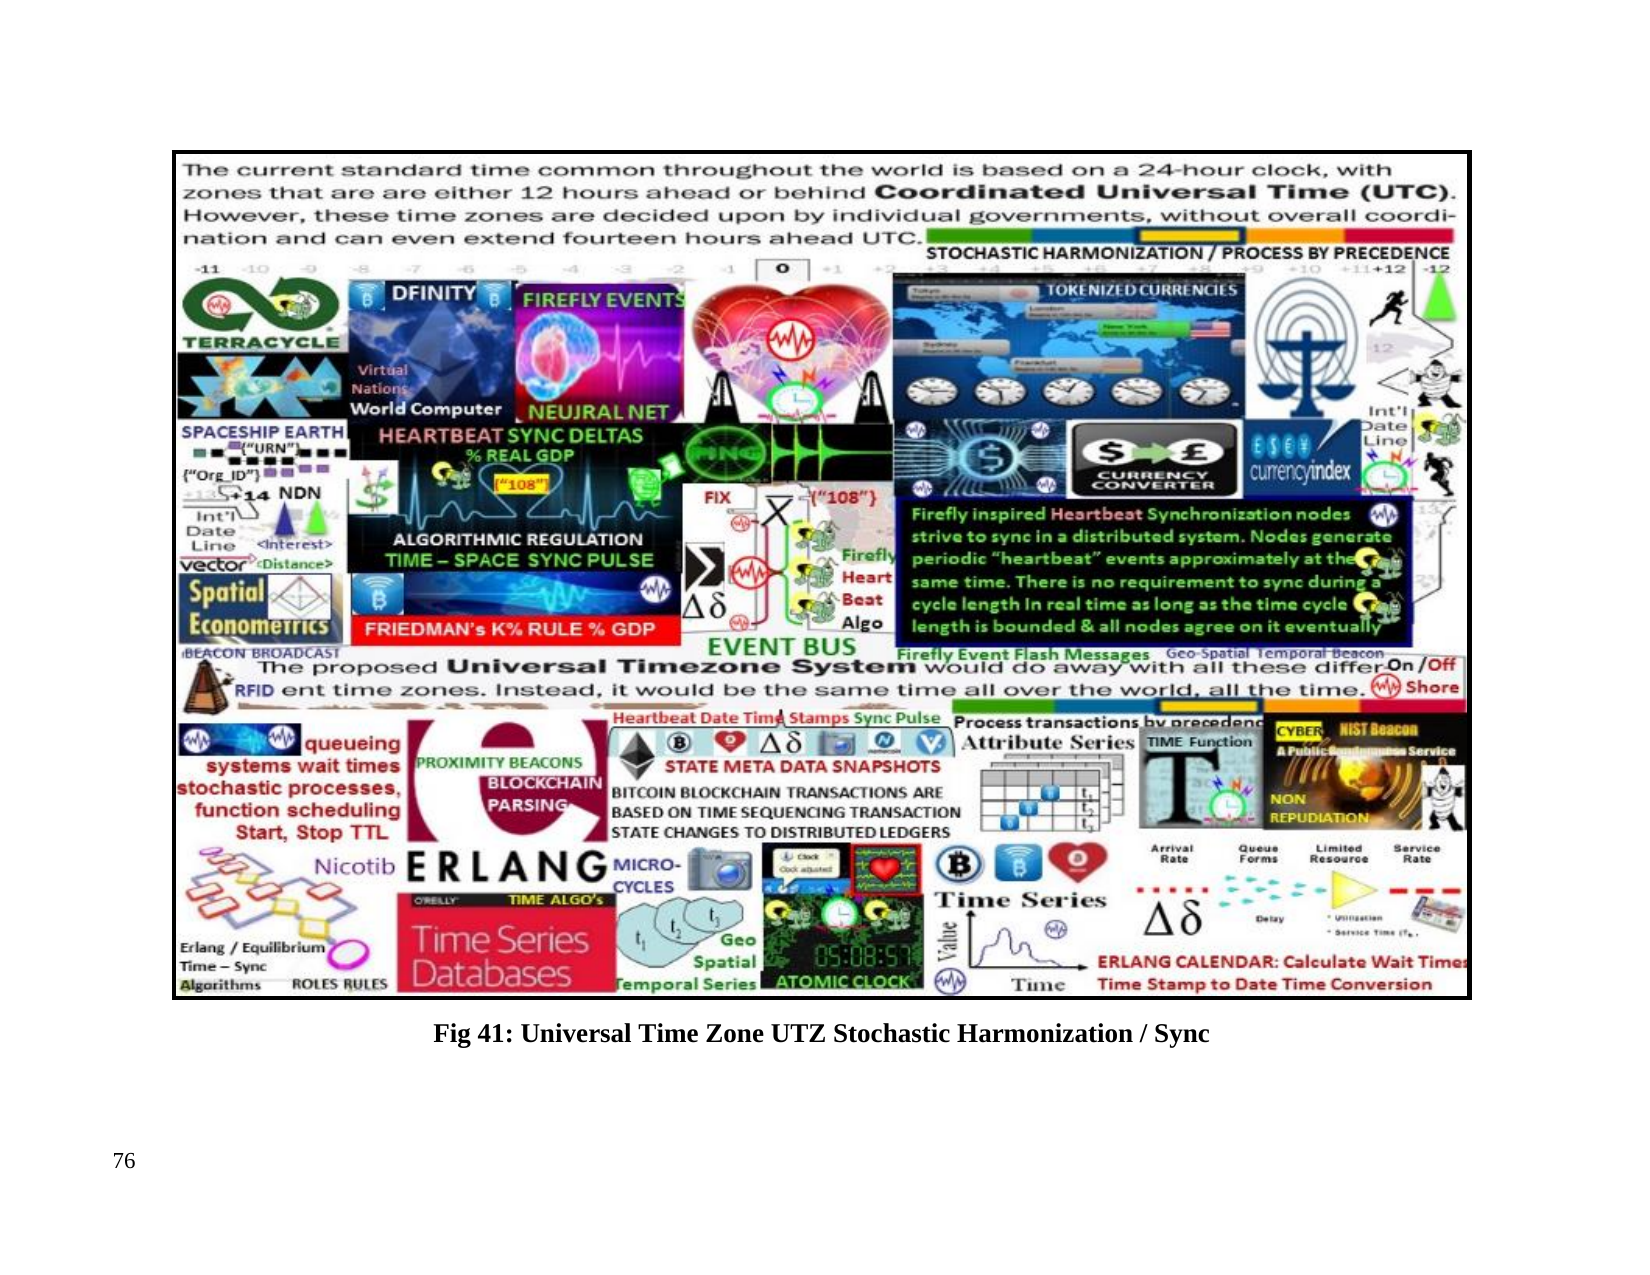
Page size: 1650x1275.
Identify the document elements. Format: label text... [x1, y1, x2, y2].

picture [176, 154, 1467, 996]
text Fig 41: Universal Time Zone UTZ Stochastic Harmonization / Sync [112, 1017, 1531, 1048]
